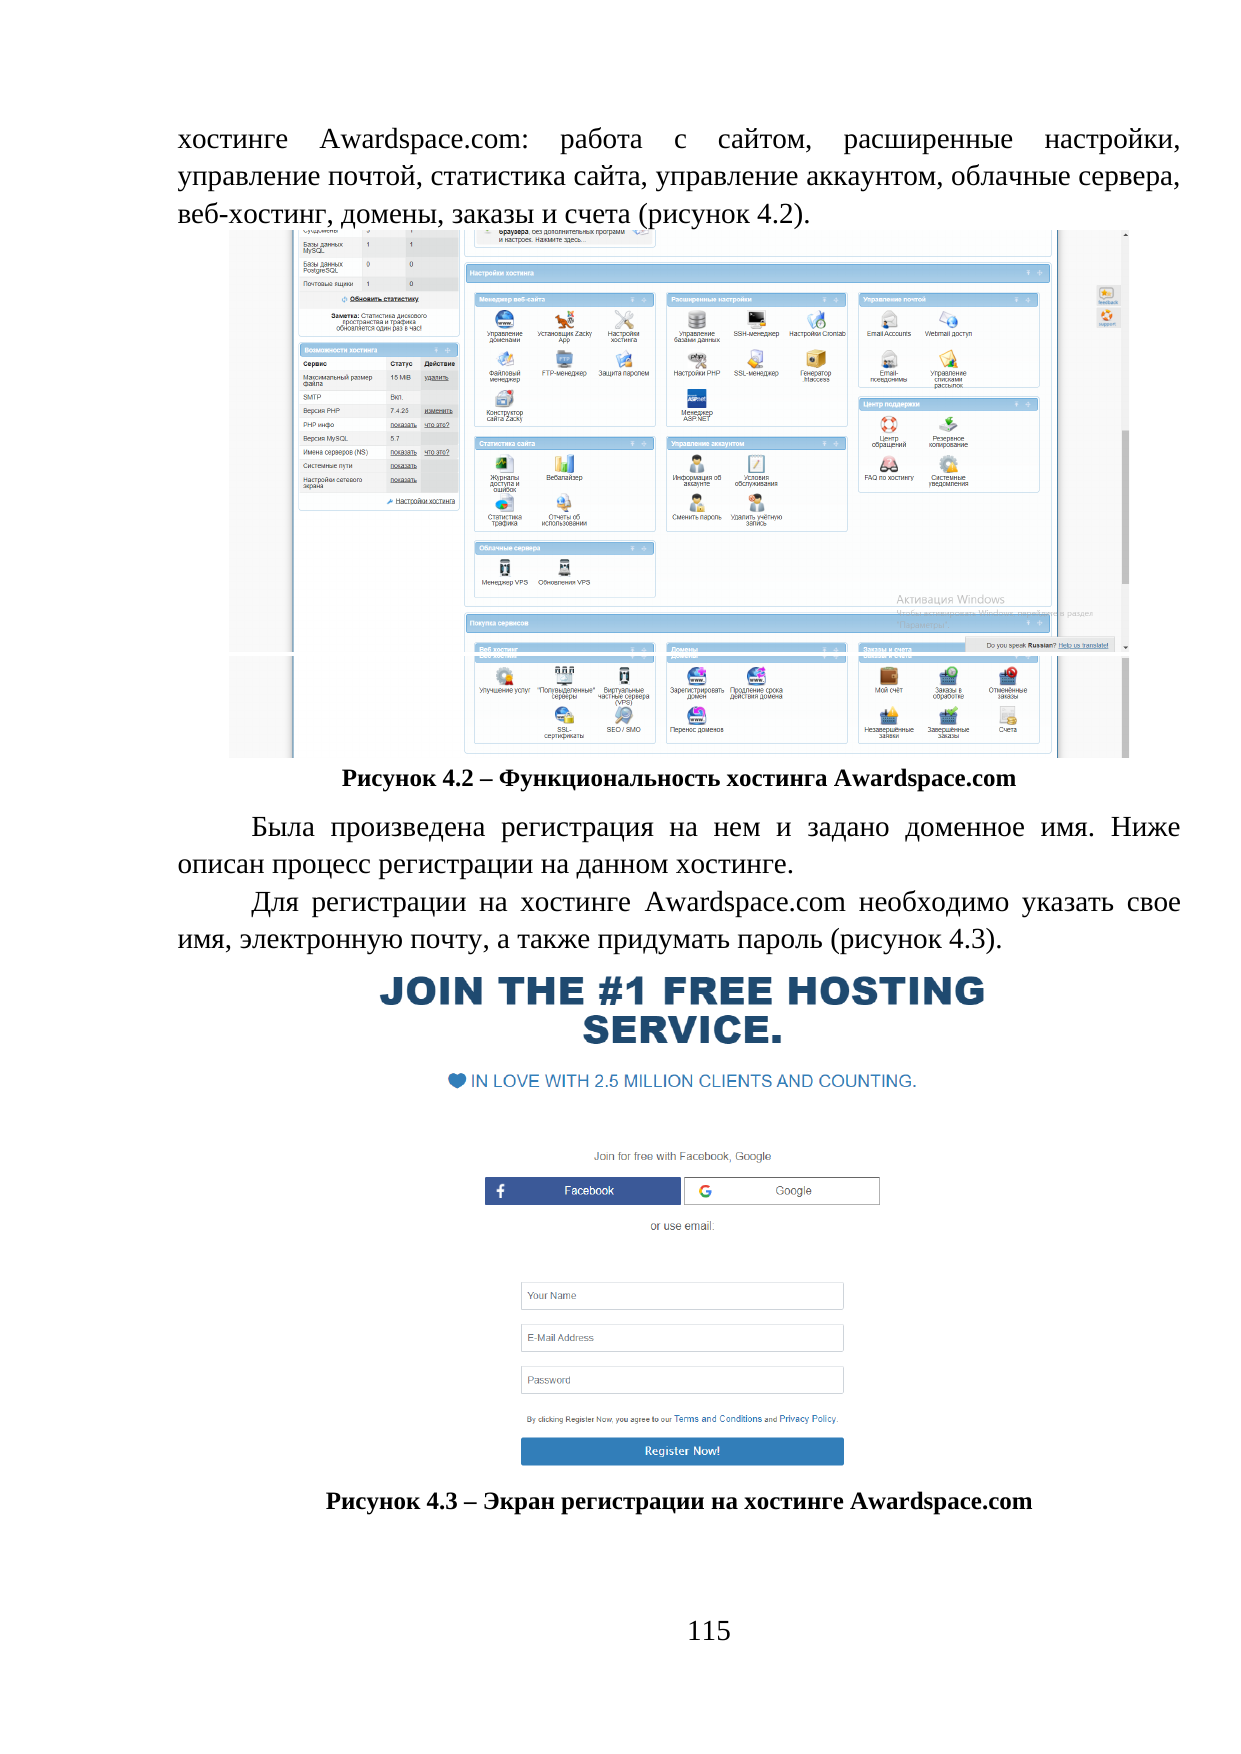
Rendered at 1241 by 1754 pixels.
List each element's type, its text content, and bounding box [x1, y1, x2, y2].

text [177, 118, 1181, 231]
picture [229, 656, 1130, 758]
picture [356, 956, 1002, 1475]
picture [229, 230, 1130, 652]
text Рисунок 4.2 – Функциональность хостинга Awardspace.com [177, 763, 1181, 792]
text Была произведена регистрация на нем и задано доменное имя. Ниже описан процесс регистрации на данном хостинге. [177, 806, 1181, 881]
text Для регистрации на хостинге Awardspace.com необходимо указать свое имя, электронную почту, а также придумать пароль (рисунок 4.3). [177, 881, 1181, 956]
text Рисунок 4.3 – Экран регистрации на хостинге Awardspace.com [177, 1480, 1181, 1517]
